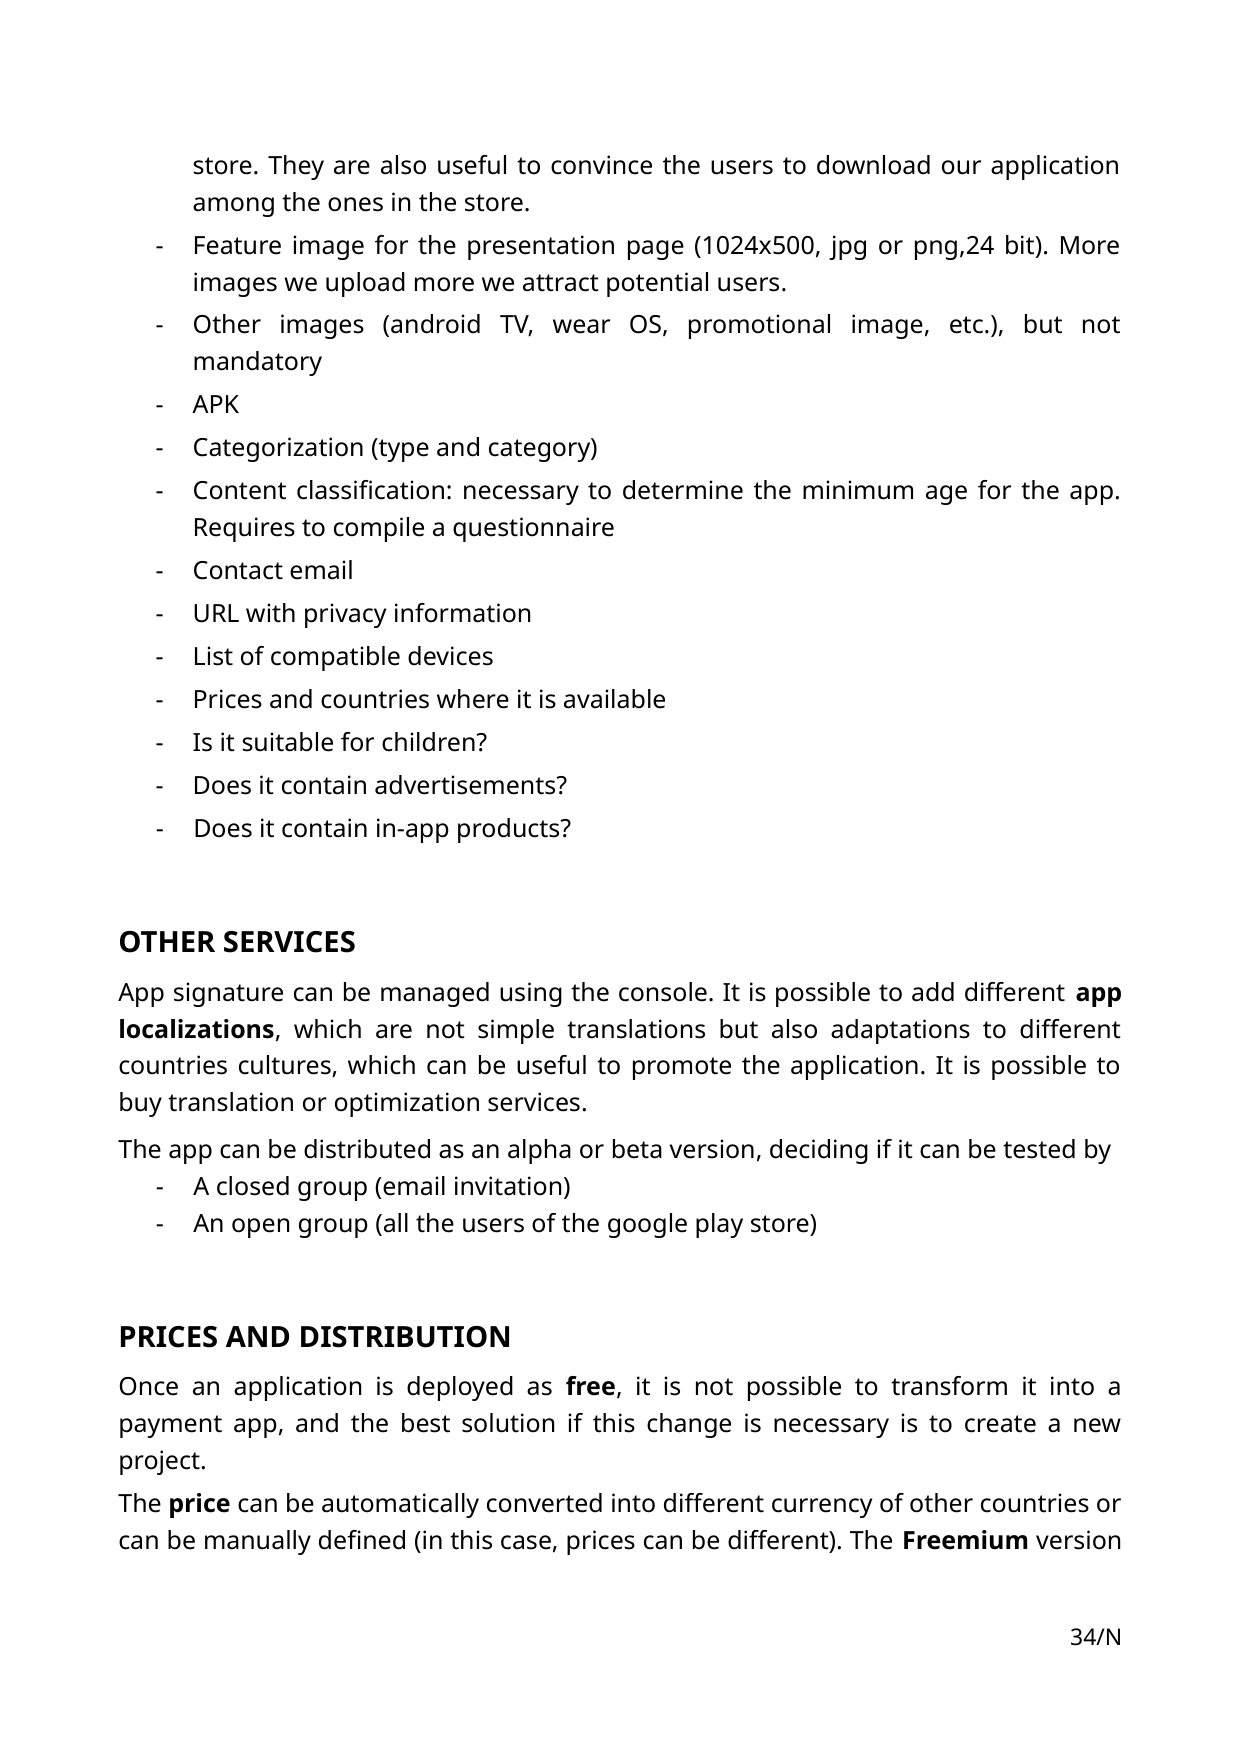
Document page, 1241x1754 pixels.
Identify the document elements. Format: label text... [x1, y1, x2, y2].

list APK [155, 387, 1122, 421]
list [155, 148, 1122, 218]
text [118, 1486, 1122, 1556]
list Categorization (type and category) [155, 430, 1122, 464]
list Other images (android TV, wear OS, promotional image, etc.), but not mandatory [155, 307, 1122, 378]
list URL with privacy information [155, 596, 1122, 630]
list A closed group (email invitation) [156, 1169, 1122, 1203]
list Feature image for the presentation page (1024x500, jpg or png,24 bit). More images we upload more we attract potential users. [155, 227, 1122, 298]
text The app can be distributed as an alpha or beta version, deciding if it can be tested by [118, 1132, 1122, 1166]
list An open group (all the users of the google play store) [156, 1206, 1122, 1239]
list Does it contain in-app products? [156, 811, 1122, 845]
list List of compatible devices [155, 639, 1122, 673]
list Prices and countries where it is available [155, 682, 1122, 716]
text PRICES AND DISTRIBUTION [118, 1316, 1122, 1356]
list Content classification: necessary to determine the minimum age for the app. Requires to compile a questionnaire [155, 473, 1122, 544]
text App signature can be managed using the console. It is possible to add different app localizations, which are not simple translations but also adaptations to different countries cultures, which can be useful to promote the application. It is possible to buy translation or optimization services. [118, 974, 1122, 1119]
text OTHER SERVICES [118, 921, 1122, 961]
list Is it suitable for children? [155, 725, 1122, 759]
list Contact email [155, 553, 1122, 587]
list Does it contain advertisements? [155, 768, 1122, 802]
text Once an application is deployed as free, it is not possible to transform it into a payment app, and the best solution if this change is necessary is to create a new project. [118, 1369, 1122, 1477]
